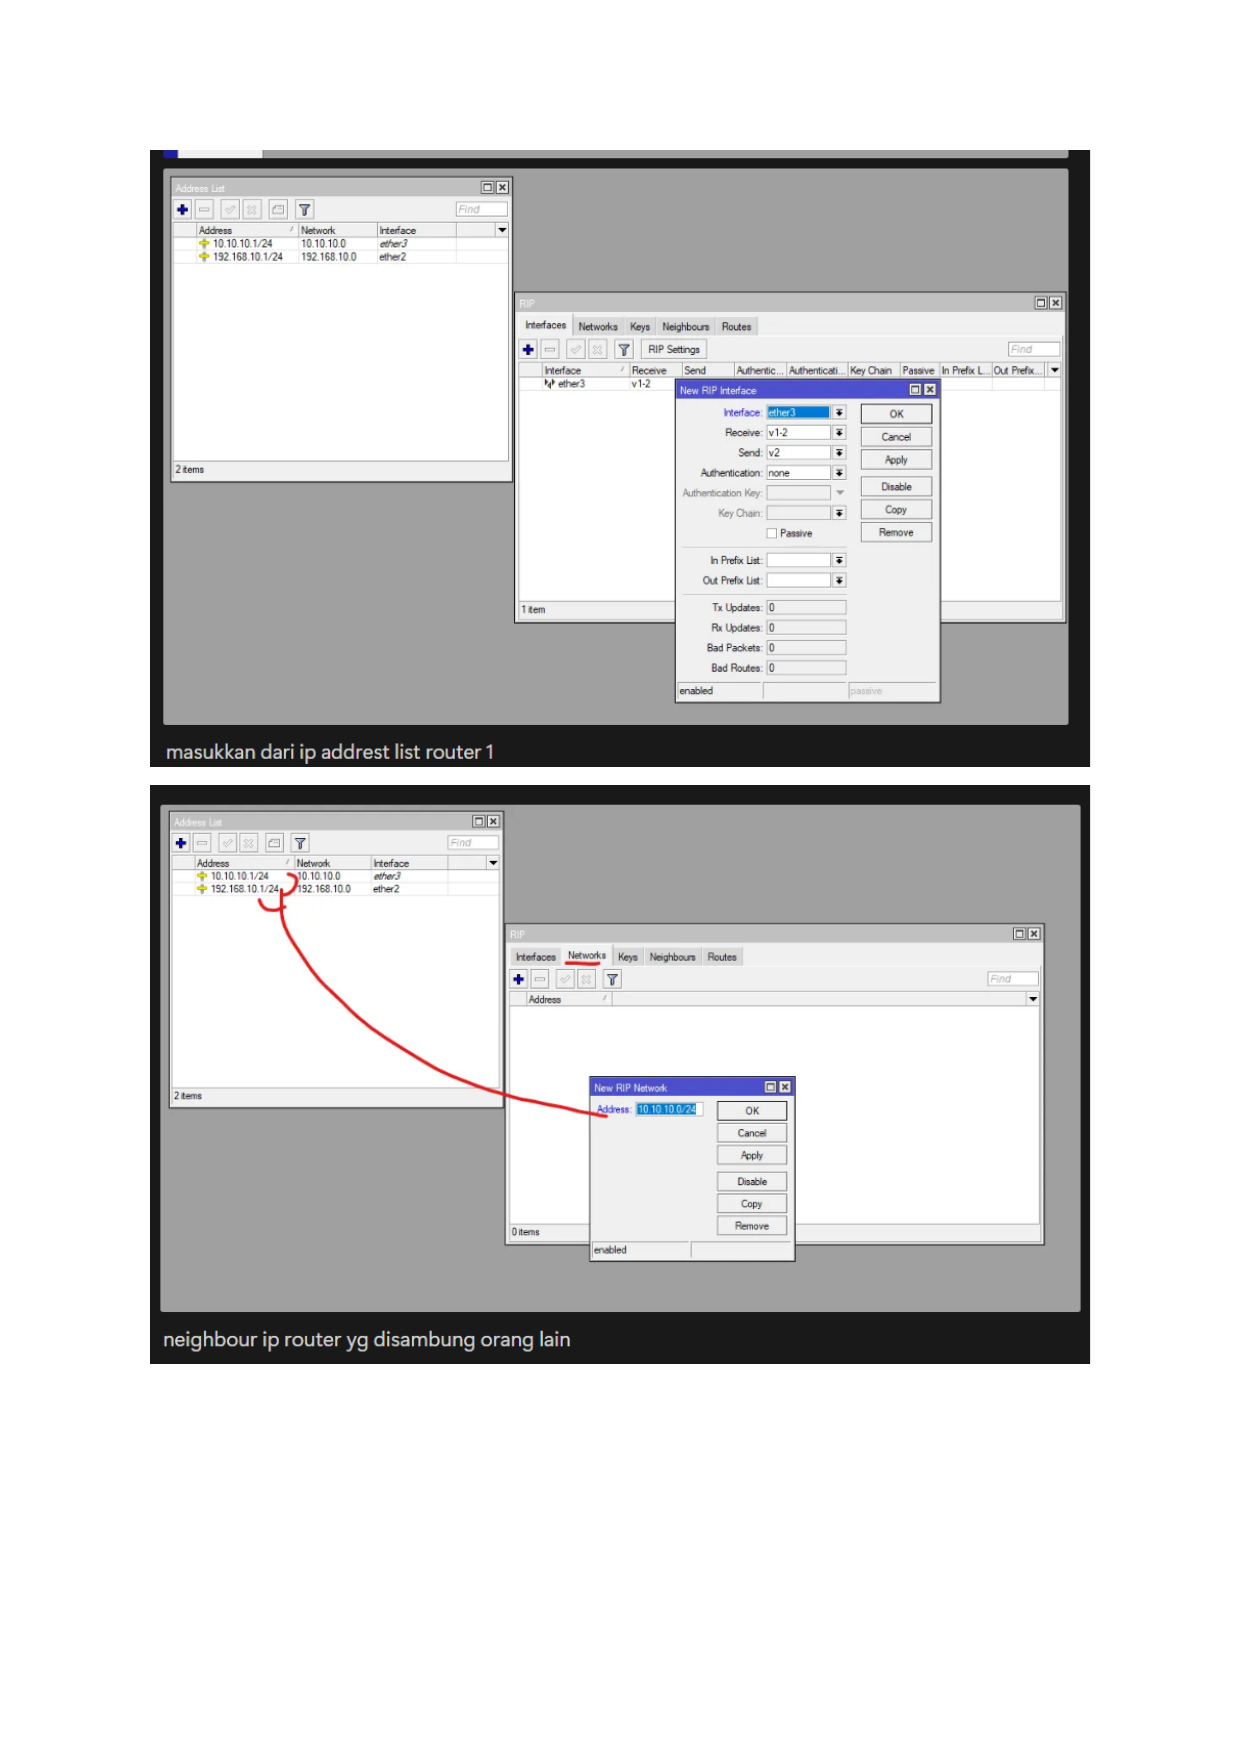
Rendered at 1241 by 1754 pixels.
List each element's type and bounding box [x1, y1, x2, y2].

picture [150, 150, 1091, 767]
picture [150, 785, 1091, 1364]
